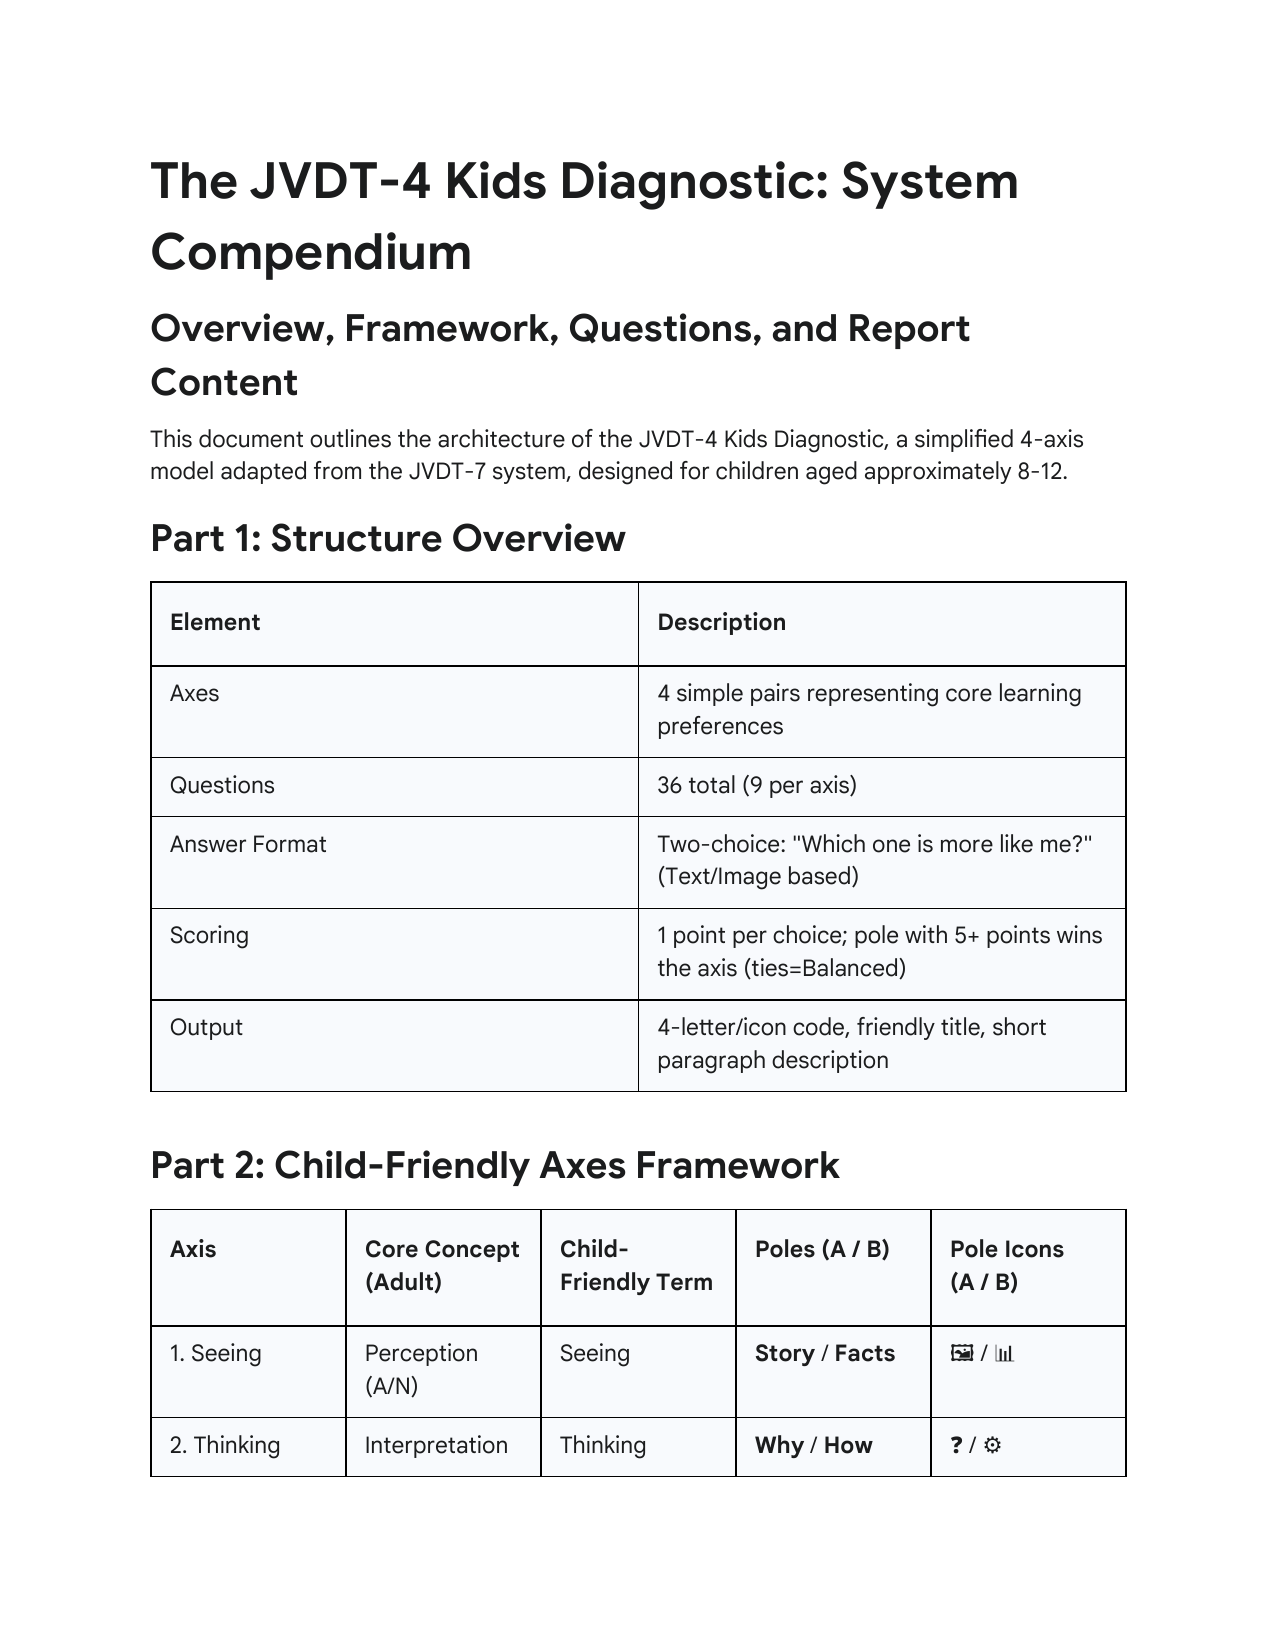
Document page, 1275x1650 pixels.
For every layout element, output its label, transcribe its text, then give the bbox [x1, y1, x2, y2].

table_header Poles (A / B) [737, 1210, 930, 1325]
table_header Core Concept (Adult) [347, 1210, 540, 1325]
table_cell 4-letter/icon code, friendly title, short paragraph description [639, 1001, 1125, 1091]
table_cell Story / Facts [737, 1327, 930, 1417]
table_header Pole Icons (A / B) [932, 1210, 1125, 1325]
table_header Description [639, 583, 1125, 665]
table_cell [347, 1418, 540, 1476]
table_cell 1. Seeing [152, 1327, 345, 1417]
table_cell Why / How [737, 1418, 930, 1476]
table_cell Thinking [542, 1418, 735, 1476]
table_cell 4 simple pairs representing core learning preferences [639, 667, 1125, 757]
table_cell Axes [152, 667, 638, 757]
table_cell Perception (A/N) [347, 1327, 540, 1417]
table_cell Answer Format [152, 817, 638, 907]
text This document outlines the architecture of the JVDT-4 Kids Diagnostic, a simplified 4-axis model adapted from the JVDT-7 system, designed for children aged approximately 8-12. [150, 425, 1125, 486]
table_header Element [152, 583, 638, 665]
table_header Child-Friendly Term [542, 1210, 735, 1325]
subtitle The JVDT-4 Kids Diagnostic: System Compendium [150, 150, 1125, 284]
subtitle Part 2: Child-Friendly Axes Framework [150, 1142, 1125, 1189]
table_cell 1 point per choice; pole with 5+ points wins the axis (ties=Balanced) [639, 909, 1125, 999]
table_cell Questions [152, 758, 638, 816]
table_cell Seeing [542, 1327, 735, 1417]
table_cell 36 total (9 per axis) [639, 758, 1125, 816]
table_cell Two-choice: "Which one is more like me?" (Text/Image based) [639, 817, 1125, 907]
table_cell Scoring [152, 909, 638, 999]
table_header Axis [152, 1210, 345, 1325]
subtitle Overview, Framework, Questions, and Report Content [150, 305, 1125, 406]
table_cell 🖼️ / 📊 [932, 1327, 1125, 1417]
subtitle Part 1: Structure Overview [150, 515, 1125, 562]
table_cell Output [152, 1001, 638, 1091]
table_cell 2. Thinking [152, 1418, 345, 1476]
table_cell ❓ / ⚙️ [932, 1418, 1125, 1476]
